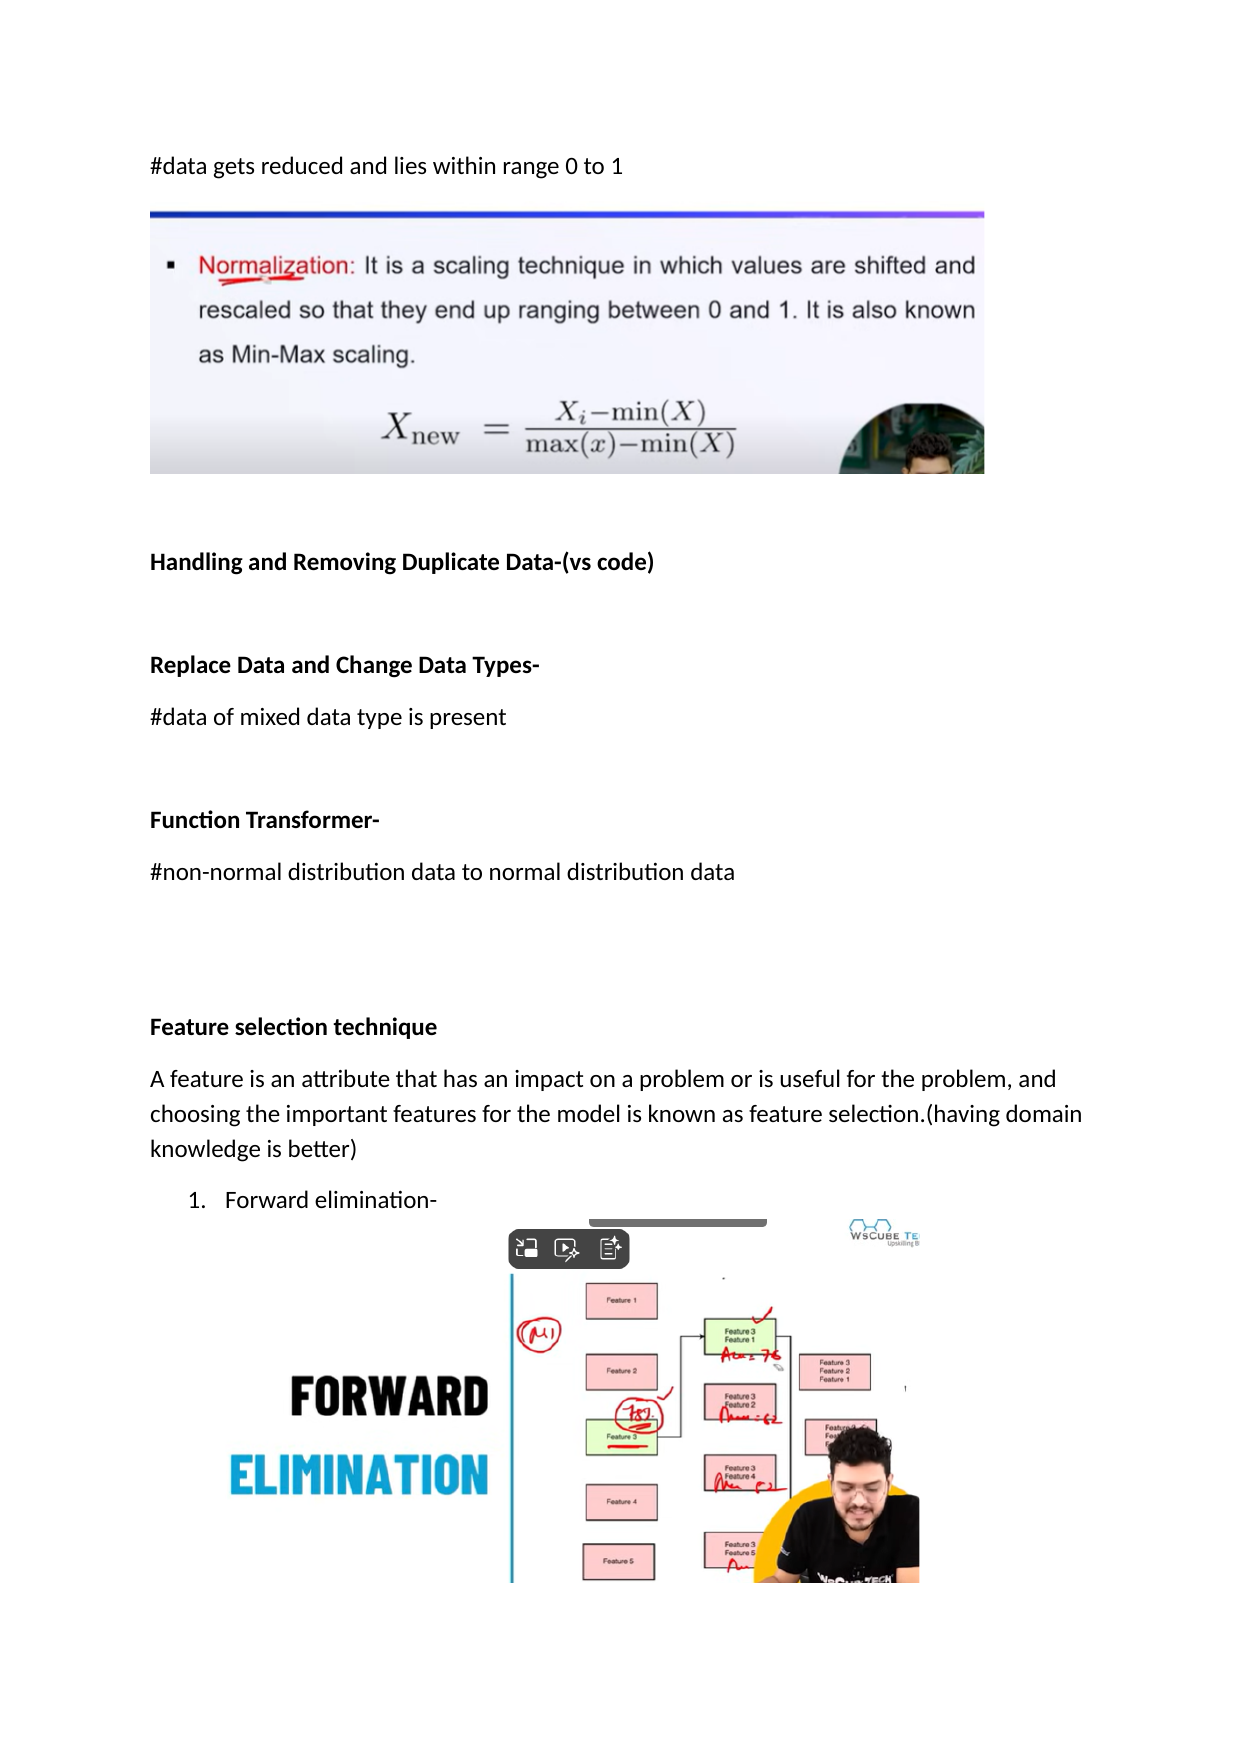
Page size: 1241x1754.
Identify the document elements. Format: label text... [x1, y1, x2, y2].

picture [225, 1219, 920, 1583]
text Handling and Removing Duplicate Data-(vs code) [150, 546, 1090, 577]
picture [150, 201, 985, 474]
text A feature is an attribute that has an impact on a problem or is useful for the problem, and choosing the important features for the model is known as feature selection.(having domain knowledge is better) [150, 1063, 1090, 1163]
text #data of mixed data type is present [150, 701, 1090, 732]
text #non-normal distribution data to normal distribution data [150, 856, 1090, 887]
text Replace Data and Change Data Types- [150, 650, 1090, 680]
list Forward elimination- [187, 1185, 1090, 1215]
text Feature selection technique [150, 1011, 1090, 1042]
text #data gets reduced and lies within range 0 to 1 [150, 150, 1090, 181]
text Function Transformer- [150, 805, 1090, 835]
